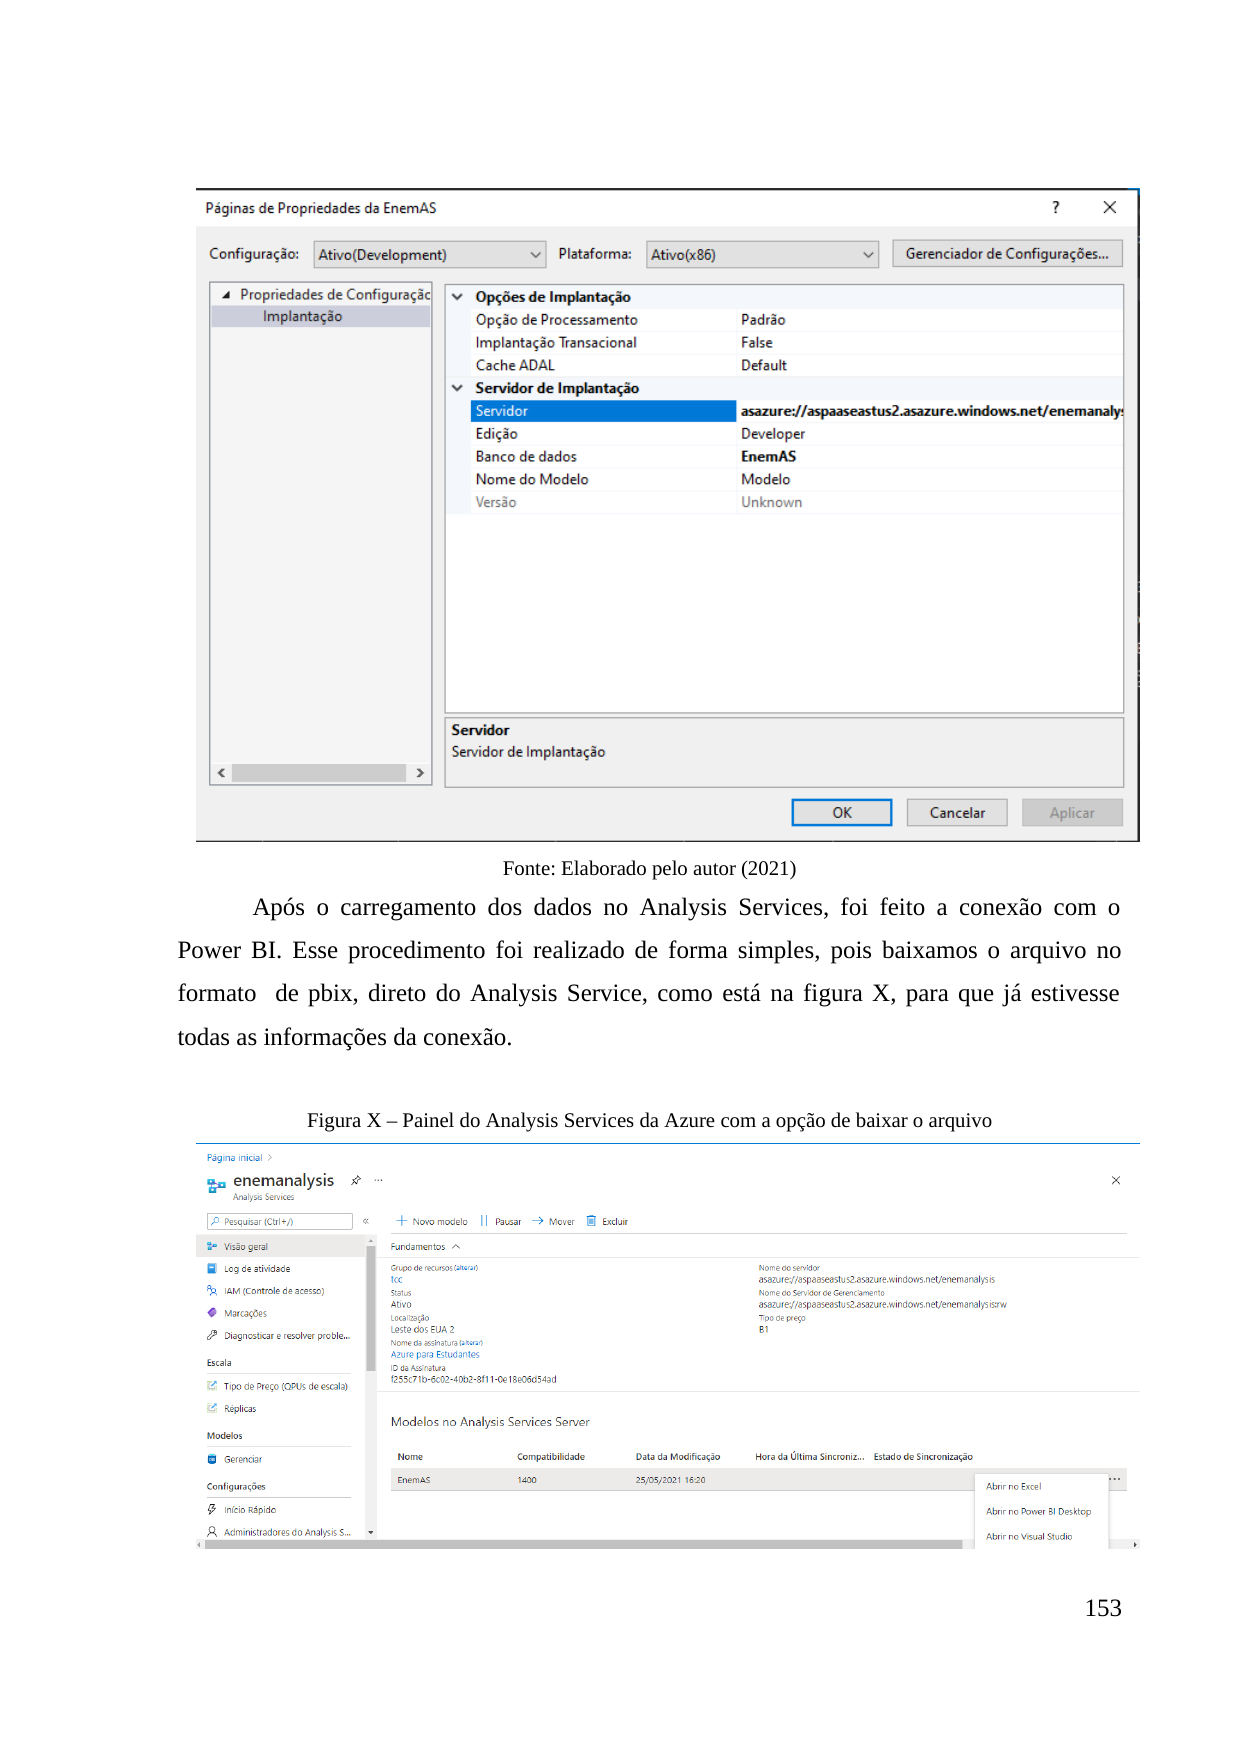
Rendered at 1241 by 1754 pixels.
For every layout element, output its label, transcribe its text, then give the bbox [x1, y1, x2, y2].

text Após o carregamento dos dados no Analysis Services, foi feito a conexão com o Power BI. Esse procedimento foi realizado de forma simples, pois baixamos o arquivo no formato de pbix, direto do Analysis Service, como está na figura X, para que já estivesse todas as informações da conexão. [177, 892, 1122, 1050]
text Figura X – Painel do Analysis Services da Azure com a opção de baixar o arquivo [177, 1108, 1122, 1132]
text Fonte: Elaborado pelo autor (2021) [177, 856, 1122, 880]
